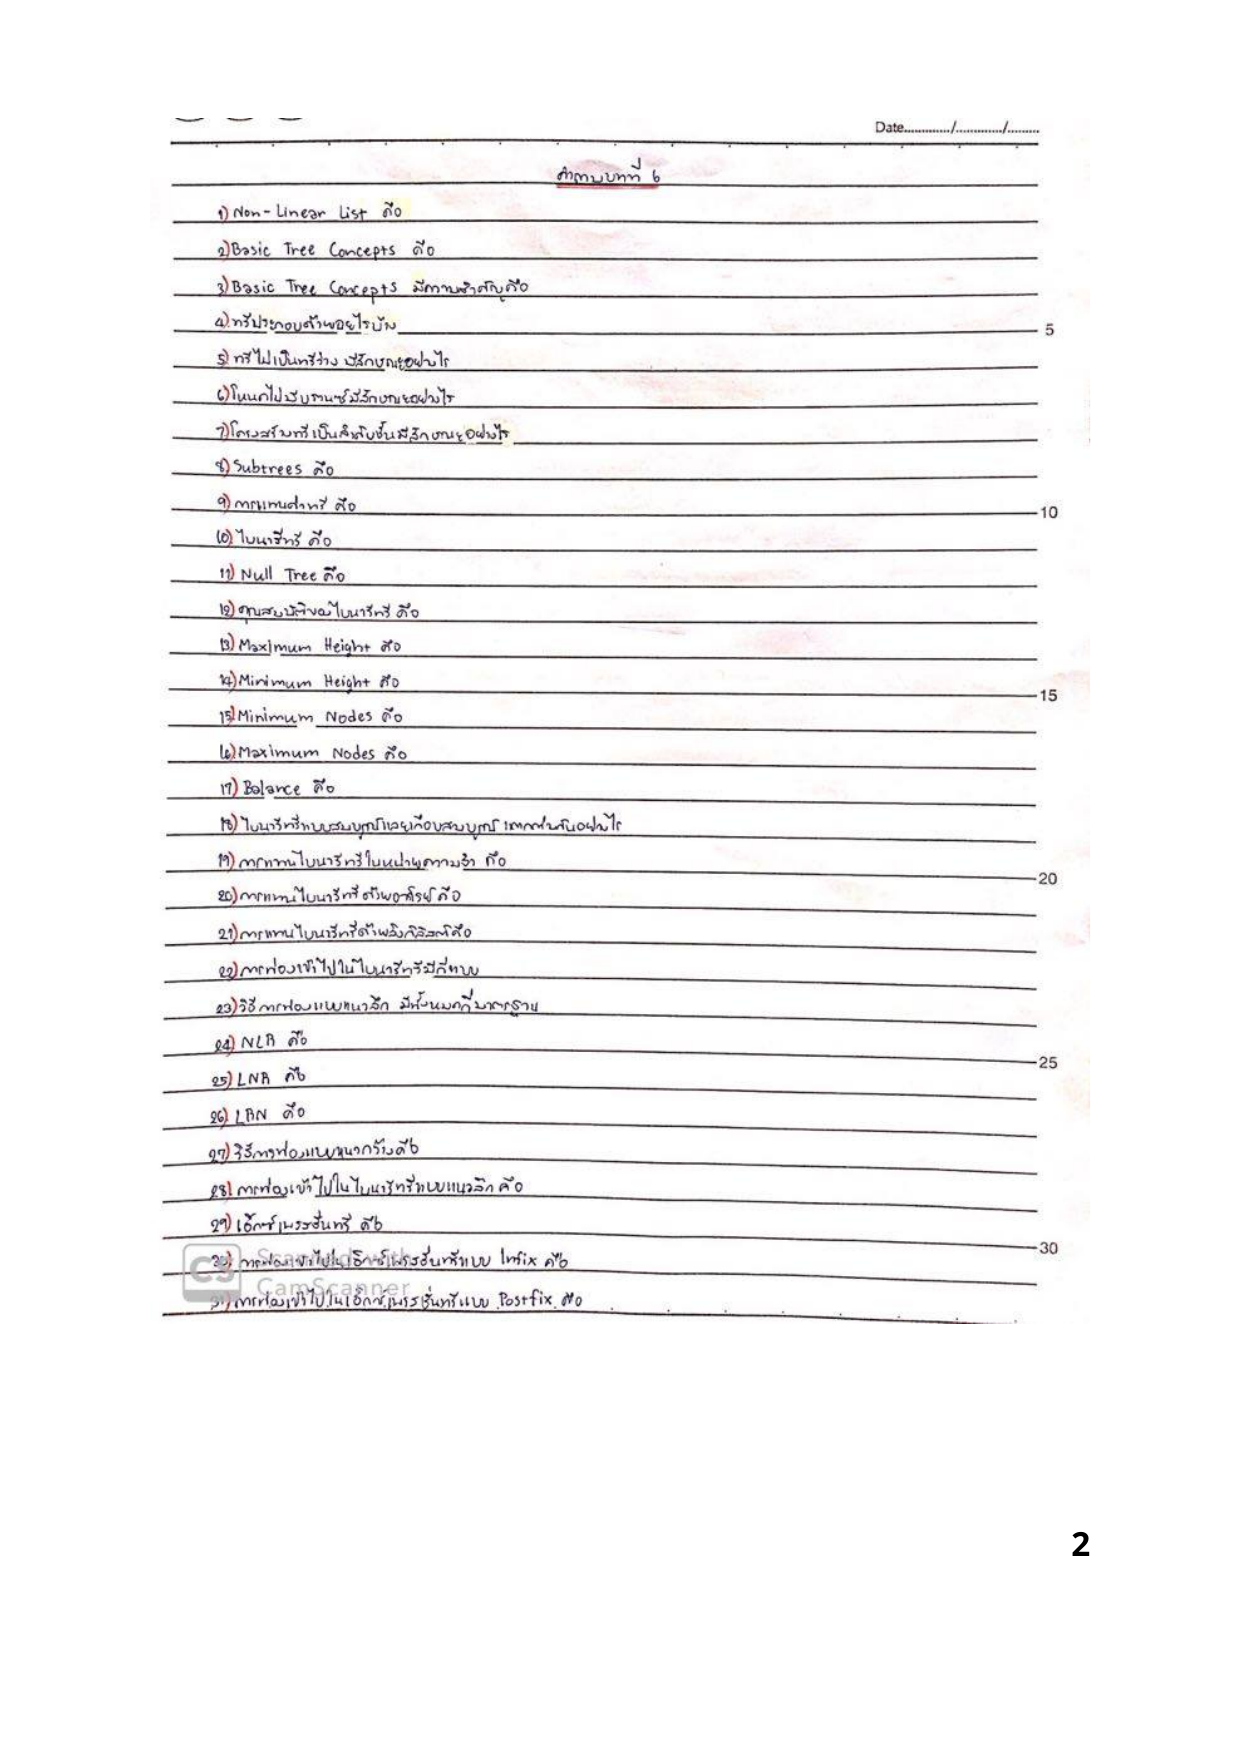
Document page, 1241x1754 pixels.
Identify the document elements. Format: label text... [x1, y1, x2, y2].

text 2 [150, 1521, 1090, 1566]
picture [150, 118, 1091, 1324]
